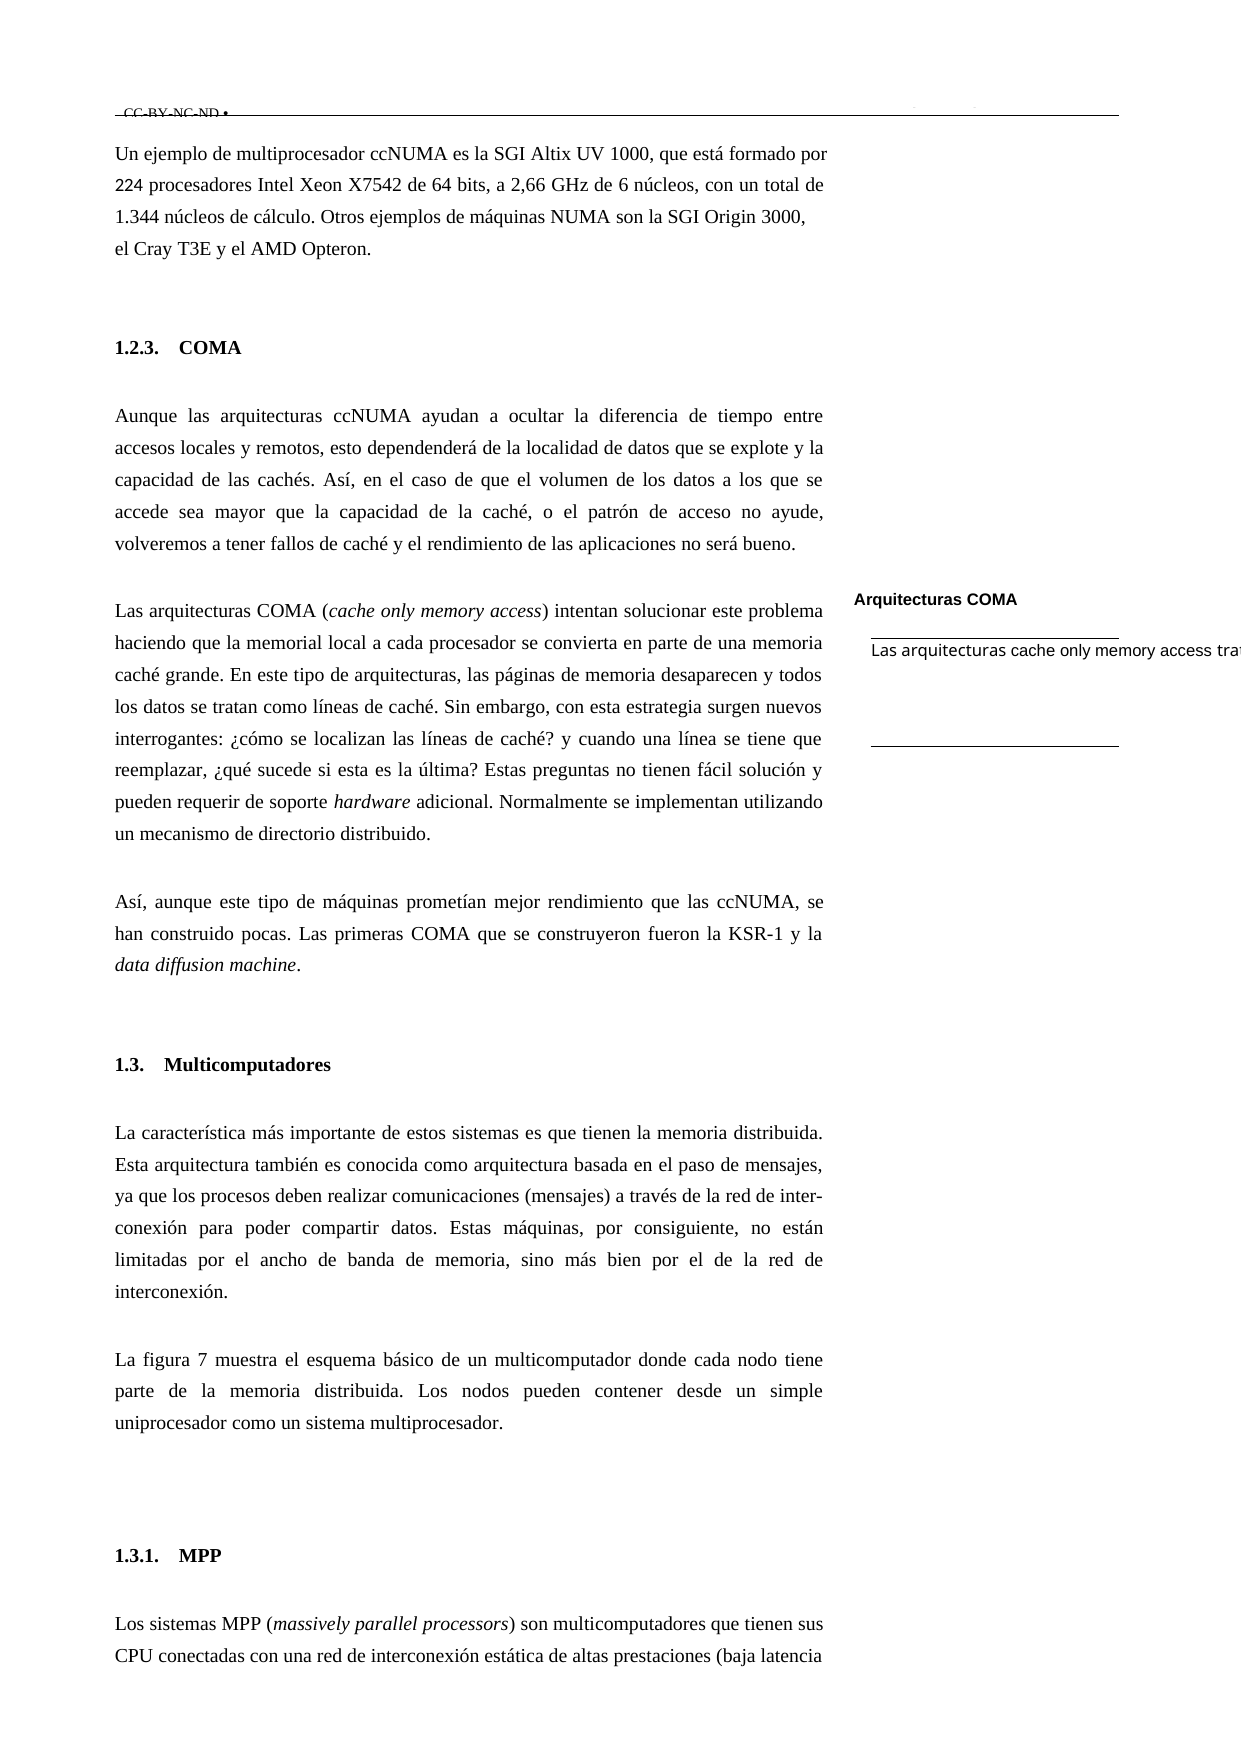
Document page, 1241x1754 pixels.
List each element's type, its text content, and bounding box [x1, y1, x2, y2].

subtitle Multicomputadores [114, 1053, 1153, 1076]
text Los sistemas MPP (massively parallel processors) son multicomputadores que tienen sus CPU conectadas con una red de interconexión estática de altas prestaciones (baja latencia [114, 1612, 823, 1667]
text Un ejemplo de multiprocesador ccNUMA es la SGI Altix UV 1000, que está formado por [114, 141, 1153, 164]
subtitle MPP [114, 1544, 1153, 1567]
text La característica más importante de estos sistemas es que tienen la memoria distribuida. Esta arquitectura también es conocida como arquitectura basada en el paso de mensajes, ya que los procesos deben realizar comunicaciones (mensajes) a través de la red de inter- conexión para poder compartir datos. Estas máquinas, por consiguiente, no están limitadas por el ancho de banda de memoria, sino más bien por el de la red de interconexión. [114, 1121, 823, 1303]
text Aunque las arquitecturas ccNUMA ayudan a ocultar la diferencia de tiempo entre accesos locales y remotos, esto dependenderá de la localidad de datos que se explote y la capacidad de las cachés. Así, en el caso de que el volumen de los datos a los que se accede sea mayor que la capacidad de la caché, o el patrón de acceso no ayude, volveremos a tener fallos de caché y el rendimiento de las aplicaciones no será bueno. [114, 404, 823, 554]
subtitle COMA [114, 336, 1153, 359]
text La figura 7 muestra el esquema básico de un multicomputador donde cada nodo tiene parte de la memoria distribuida. Los nodos pueden contener desde un simple uniprocesador como un sistema multiprocesador. [114, 1348, 823, 1434]
text 224 procesadores Intel Xeon X7542 de 64 bits, a 2,66 GHz de 6 núcleos, con un total de [114, 173, 1153, 196]
text Así, aunque este tipo de máquinas prometían mejor rendimiento que las ccNUMA, se han construido pocas. Las primeras COMA que se construyeron fueron la KSR-1 y la data diffusion machine. [114, 890, 823, 976]
text 1.344 núcleos de cálculo. Otros ejemplos de máquinas NUMA son la SGI Origin 3000, el Cray T3E y el AMD Opteron. [114, 205, 824, 259]
text Las arquitecturas COMA (cache only memory access) intentan solucionar este problema haciendo que la memorial local a cada procesador se convierta en parte de una memoria caché grande. En este tipo de arquitecturas, las páginas de memoria desaparecen y todos los datos se tratan como líneas de caché. Sin embargo, con esta estrategia surgen nuevos interrogantes: ¿cómo se localizan las líneas de caché? y cuando una línea se tiene que reemplazar, ¿qué sucede si esta es la última? Estas preguntas no tienen fácil solución y pueden requerir de soporte hardware adicional. Normalmente se implementan utilizando un mecanismo de directorio distribuido. [114, 599, 823, 845]
